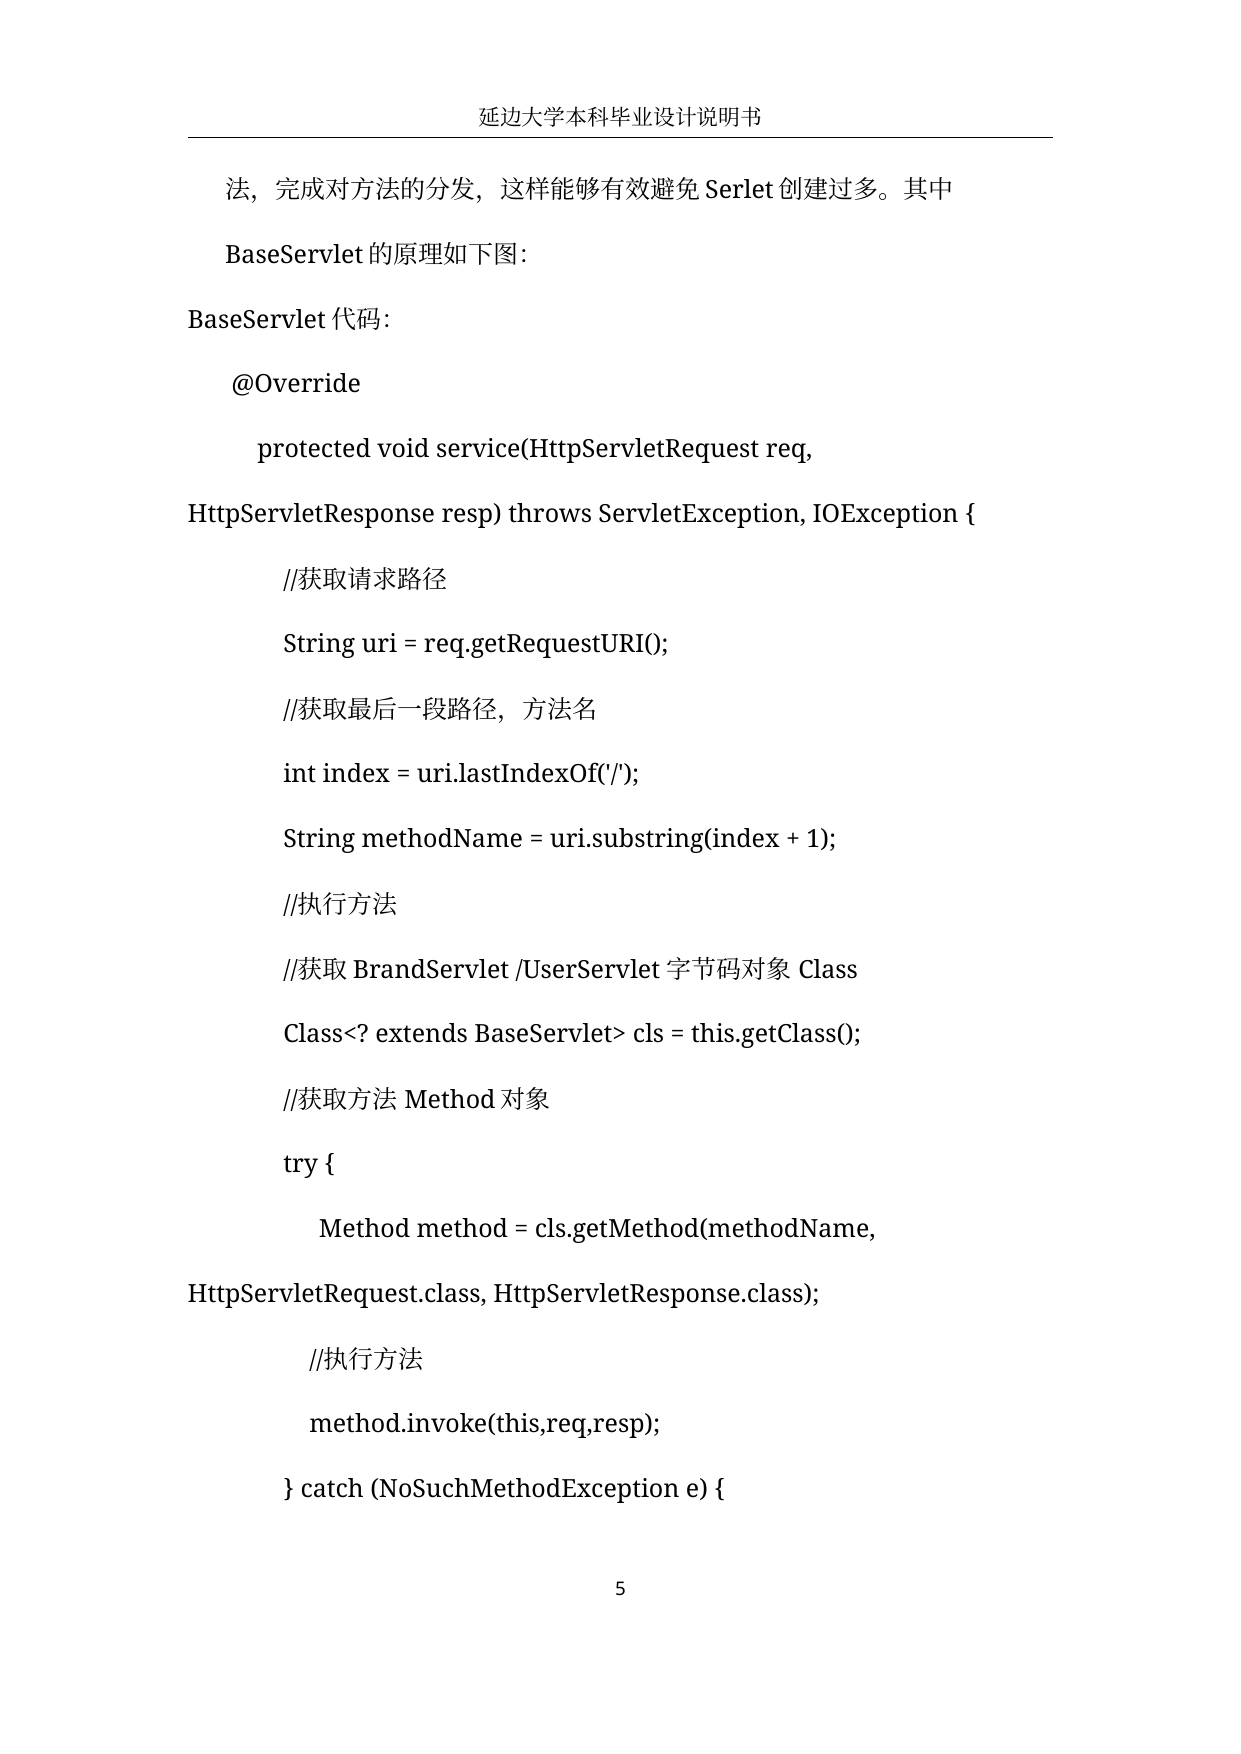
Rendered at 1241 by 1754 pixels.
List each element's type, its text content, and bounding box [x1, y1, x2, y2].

text //执行方法 [187, 1326, 1053, 1391]
text //执行方法 [187, 871, 1053, 936]
text Class<? extends BaseServlet> cls = this.getClass(); [187, 1001, 1053, 1066]
text //获取方法 Method对象 [187, 1066, 1053, 1131]
text @Override [187, 351, 1053, 416]
text //获取最后一段路径，方法名 [187, 676, 1053, 741]
text //获取BrandServlet /UserServlet 字节码对象 Class [187, 936, 1053, 1001]
text int index = uri.lastIndexOf('/'); [187, 741, 1053, 806]
text protected void service(HttpServletRequest req, HttpServletResponse resp) throws ServletException, IOException { [187, 416, 1053, 546]
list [187, 156, 1053, 286]
text //获取请求路径 [187, 546, 1053, 611]
text String methodName = uri.substring(index + 1); [187, 806, 1053, 871]
text String uri = req.getRequestURI(); [187, 611, 1053, 676]
text Method method = cls.getMethod(methodName, HttpServletRequest.class, HttpServletResponse.class); [187, 1196, 1053, 1326]
text } catch (NoSuchMethodException e) { [187, 1456, 1053, 1521]
text method.invoke(this,req,resp); [187, 1391, 1053, 1456]
text BaseServlet代码： [187, 286, 1053, 351]
text try { [187, 1131, 1053, 1196]
